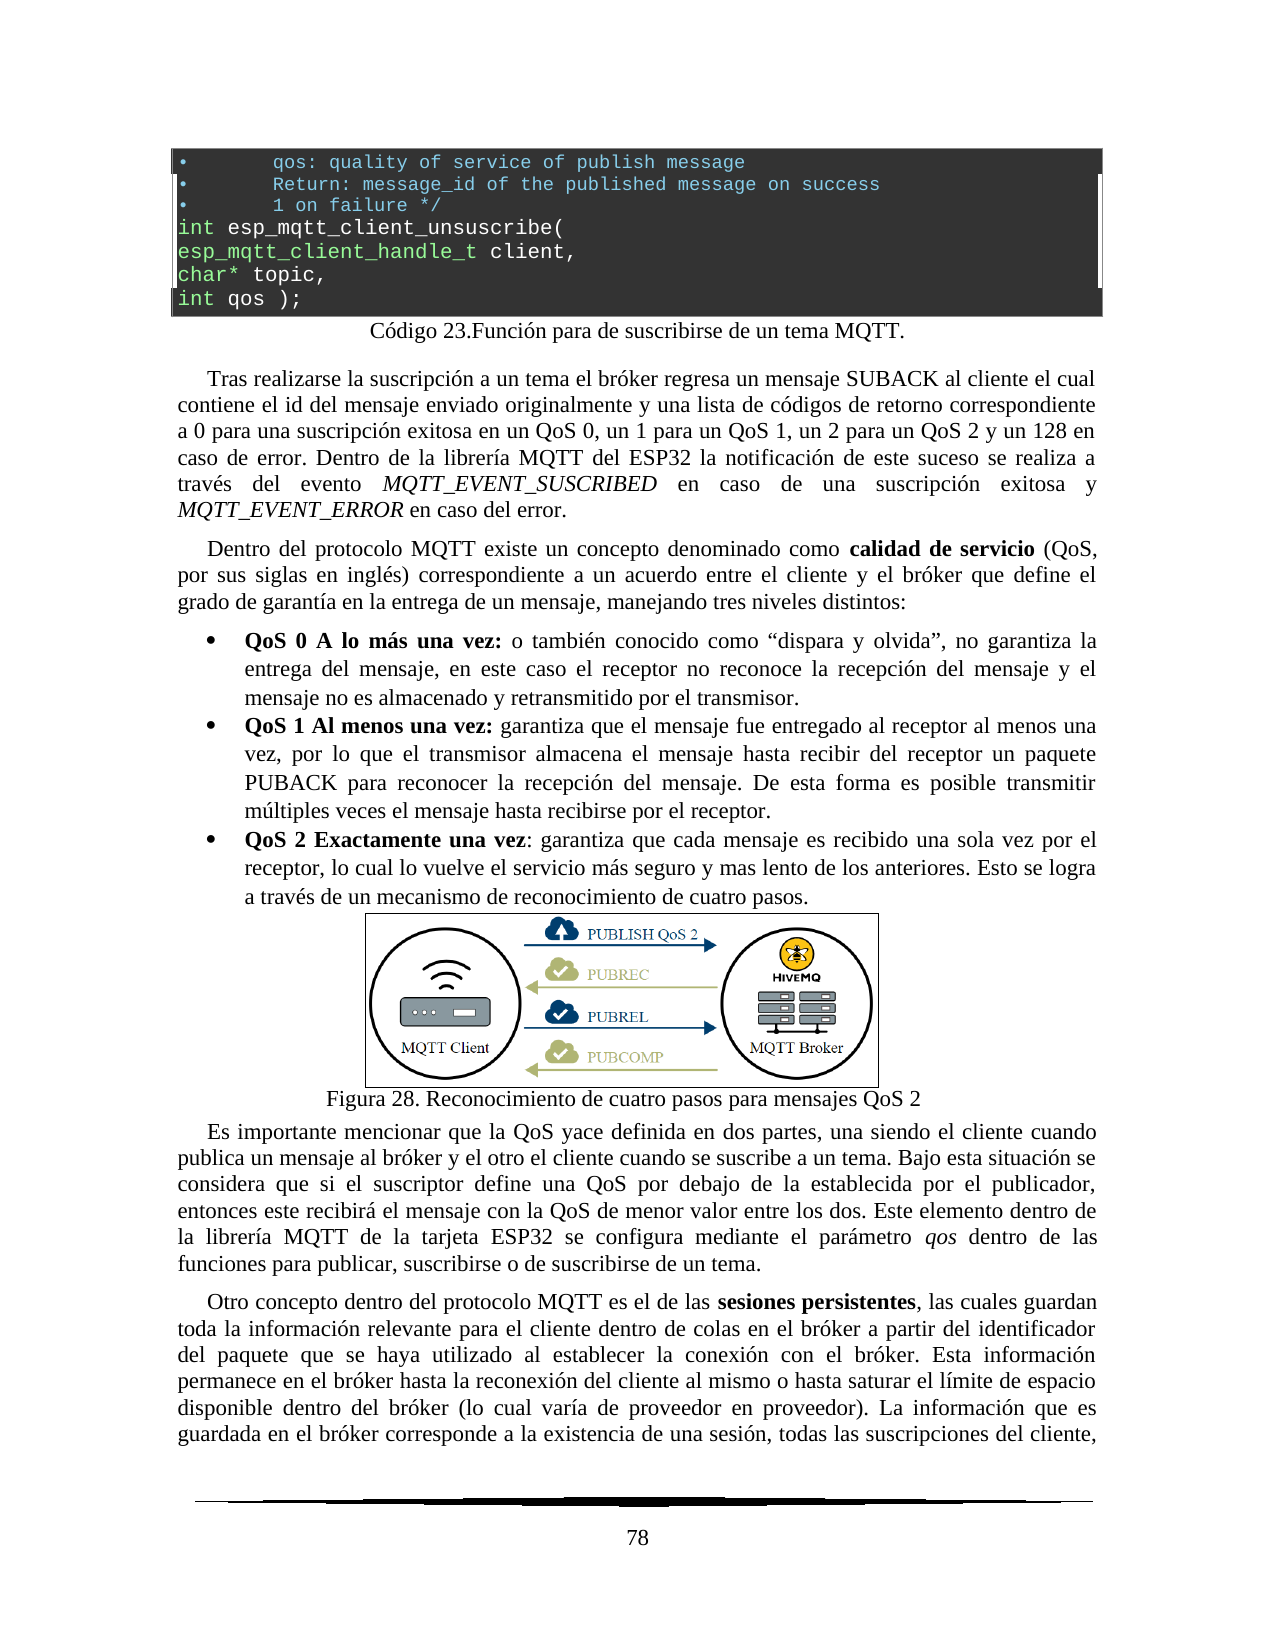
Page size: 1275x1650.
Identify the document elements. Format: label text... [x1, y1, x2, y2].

text Dentro del protocolo MQTT existe un concepto denominado como calidad de servicio (QoS, por sus siglas en inglés) correspondiente a un acuerdo entre el cliente y el bróker que define el grado de garantía en la entrega de un mensaje, manejando tres niveles distintos: [177, 535, 1098, 614]
text int qos ); [173, 282, 1102, 316]
list QoS 1 Al menos una vez: garantiza que el mensaje fue entregado al receptor al menos una vez, por lo que el transmisor almacena el mensaje hasta recibir del receptor un paquete PUBACK para reconocer la recepción del mensaje. De esta forma es posible transmitir múltiples veces el mensaje hasta recibirse por el receptor. [207, 712, 1098, 824]
text Es importante mencionar que la QoS yace definida en dos partes, una siendo el cliente cuando publica un mensaje al bróker y el otro el cliente cuando se suscribe a un tema. Bajo esta situación se considera que si el suscriptor define una QoS por debajo de la establecida por el publicador, entonces este recibirá el mensaje con la QoS de menor valor entre los dos. Este elemento dentro de la librería MQTT de la tarjeta ESP32 se configura mediante el parámetro qos dentro de las funciones para publicar, suscribirse o de suscribirse de un tema. [177, 915, 1098, 1276]
text Código 23.Función para de suscribirse de un tema MQTT. [177, 317, 1098, 344]
text char* topic, [177, 264, 1098, 282]
text • qos: quality of service of publish message [173, 149, 1102, 174]
list QoS 0 A lo más una vez: o también conocido como “dispara y olvida”, no garantiza la entrega del mensaje, en este caso el receptor no reconoce la recepción del mensaje y el mensaje no es almacenado y retransmitido por el transmisor. [207, 627, 1098, 710]
text esp_mqtt_client_handle_t client, [177, 241, 1098, 264]
text Tras realizarse la suscripción a un tema el bróker regresa un mensaje SUBACK al cliente el cual contiene el id del mensaje enviado originalmente y una lista de códigos de retorno correspondiente a 0 para una suscripción exitosa en un QoS 0, un 1 para un QoS 1, un 2 para un QoS 2 y un 128 en caso de error. Dentro de la librería MQTT del ESP32 la notificación de este suceso se realiza a través del evento MQTT_EVENT_SUSCRIBED en caso de una suscripción exitosa y MQTT_EVENT_ERROR en caso del error. [177, 364, 1098, 523]
text int esp_mqtt_client_unsuscribe( [177, 217, 1098, 241]
text • Return: message_id of the published message on success [177, 174, 1098, 196]
text • 1 on failure */ [177, 196, 1098, 217]
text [177, 1288, 1098, 1447]
list QoS 2 Exactamente una vez: garantiza que cada mensaje es recibido una sola vez por el receptor, lo cual lo vuelve el servicio más seguro y mas lento de los anteriores. Esto se logra a través de un mecanismo de reconocimiento de cuatro pasos. [207, 826, 1098, 909]
